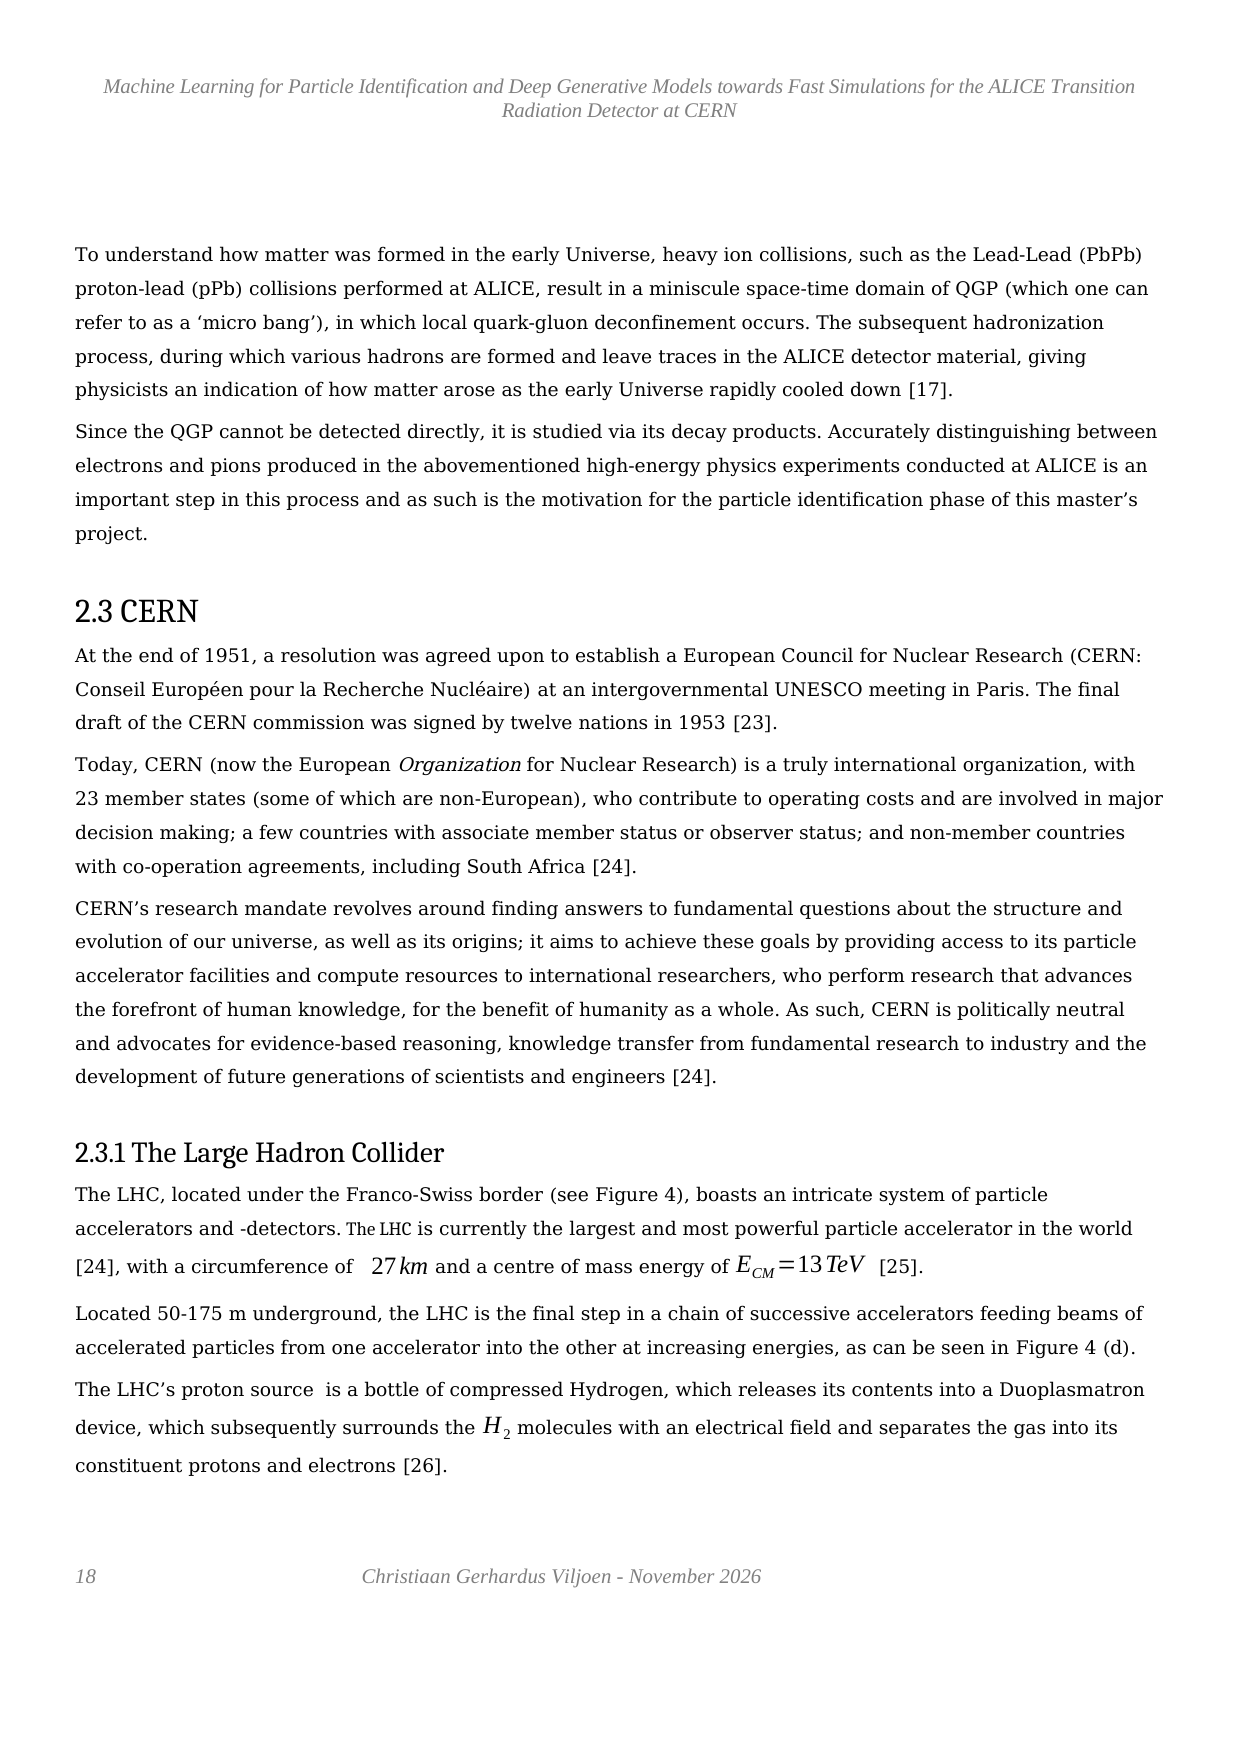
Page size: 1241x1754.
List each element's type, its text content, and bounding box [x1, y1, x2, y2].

text At the end of 1951, a resolution was agreed upon to establish a European Council for Nuclear Research (CERN: Conseil Européen pour la Recherche Nucléaire) at an intergovernmental UNESCO meeting in Paris. The final draft of the CERN commission was signed by twelve nations in 1953 . [75, 643, 1165, 733]
text Today, CERN (now the European Organization for Nuclear Research) is a truly international organization, with 23 member states (some of which are non-European), who contribute to operating costs and are involved in major decision making; a few countries with associate member status or observer status; and non-member countries with co-operation agreements, including South Africa . [75, 753, 1165, 877]
text CERN’s research mandate revolves around finding answers to fundamental questions about the structure and evolution of our universe, as well as its origins; it aims to achieve these goals by providing access to its particle accelerator facilities and compute resources to international researchers, who perform research that advances the forefront of human knowledge, for the benefit of humanity as a whole. As such, CERN is politically neutral and advocates for evidence-based reasoning, knowledge transfer from fundamental research to industry and the development of future generations of scientists and engineers . [75, 896, 1165, 1088]
text Located 50-175 m underground, the LHC is the final step in a chain of successive accelerators feeding beams of accelerated particles from one accelerator into the other at increasing energies, as can be seen in Figure 4 (d). [75, 1302, 1165, 1358]
subtitle The Large Hadron Collider [75, 1136, 1165, 1170]
text The LHC, located under the Franco-Swiss border (see Figure 4), boasts an intricate system of particle accelerators and -detectors. The LHC is currently the largest and most powerful particle accelerator in the world , with a circumference of and a centre of mass energy of . [75, 1182, 1165, 1282]
text Since the QGP cannot be detected directly, it is studied via its decay products. Accurately distinguishing between electrons and pions produced in the abovementioned high-energy physics experiments conducted at ALICE is an important step in this process and as such is the motivation for the particle identification phase of this master’s project. [75, 420, 1165, 544]
subtitle CERN [75, 593, 1165, 631]
text The LHC’s proton source is a bottle of compressed Hydrogen, which releases its contents into a Duoplasmatron device, which subsequently surrounds the molecules with an electrical field and separates the gas into its constituent protons and electrons . [75, 1378, 1165, 1476]
text To understand how matter was formed in the early Universe, heavy ion collisions, such as the Lead-Lead (PbPb) proton-lead (pPb) collisions performed at ALICE, result in a miniscule space-time domain of QGP (which one can refer to as a ‘micro bang’), in which local quark-gluon deconfinement occurs. The subsequent hadronization process, during which various hadrons are formed and leave traces in the ALICE detector material, giving physicists an indication of how matter arose as the early Universe rapidly cooled down . [75, 243, 1165, 401]
